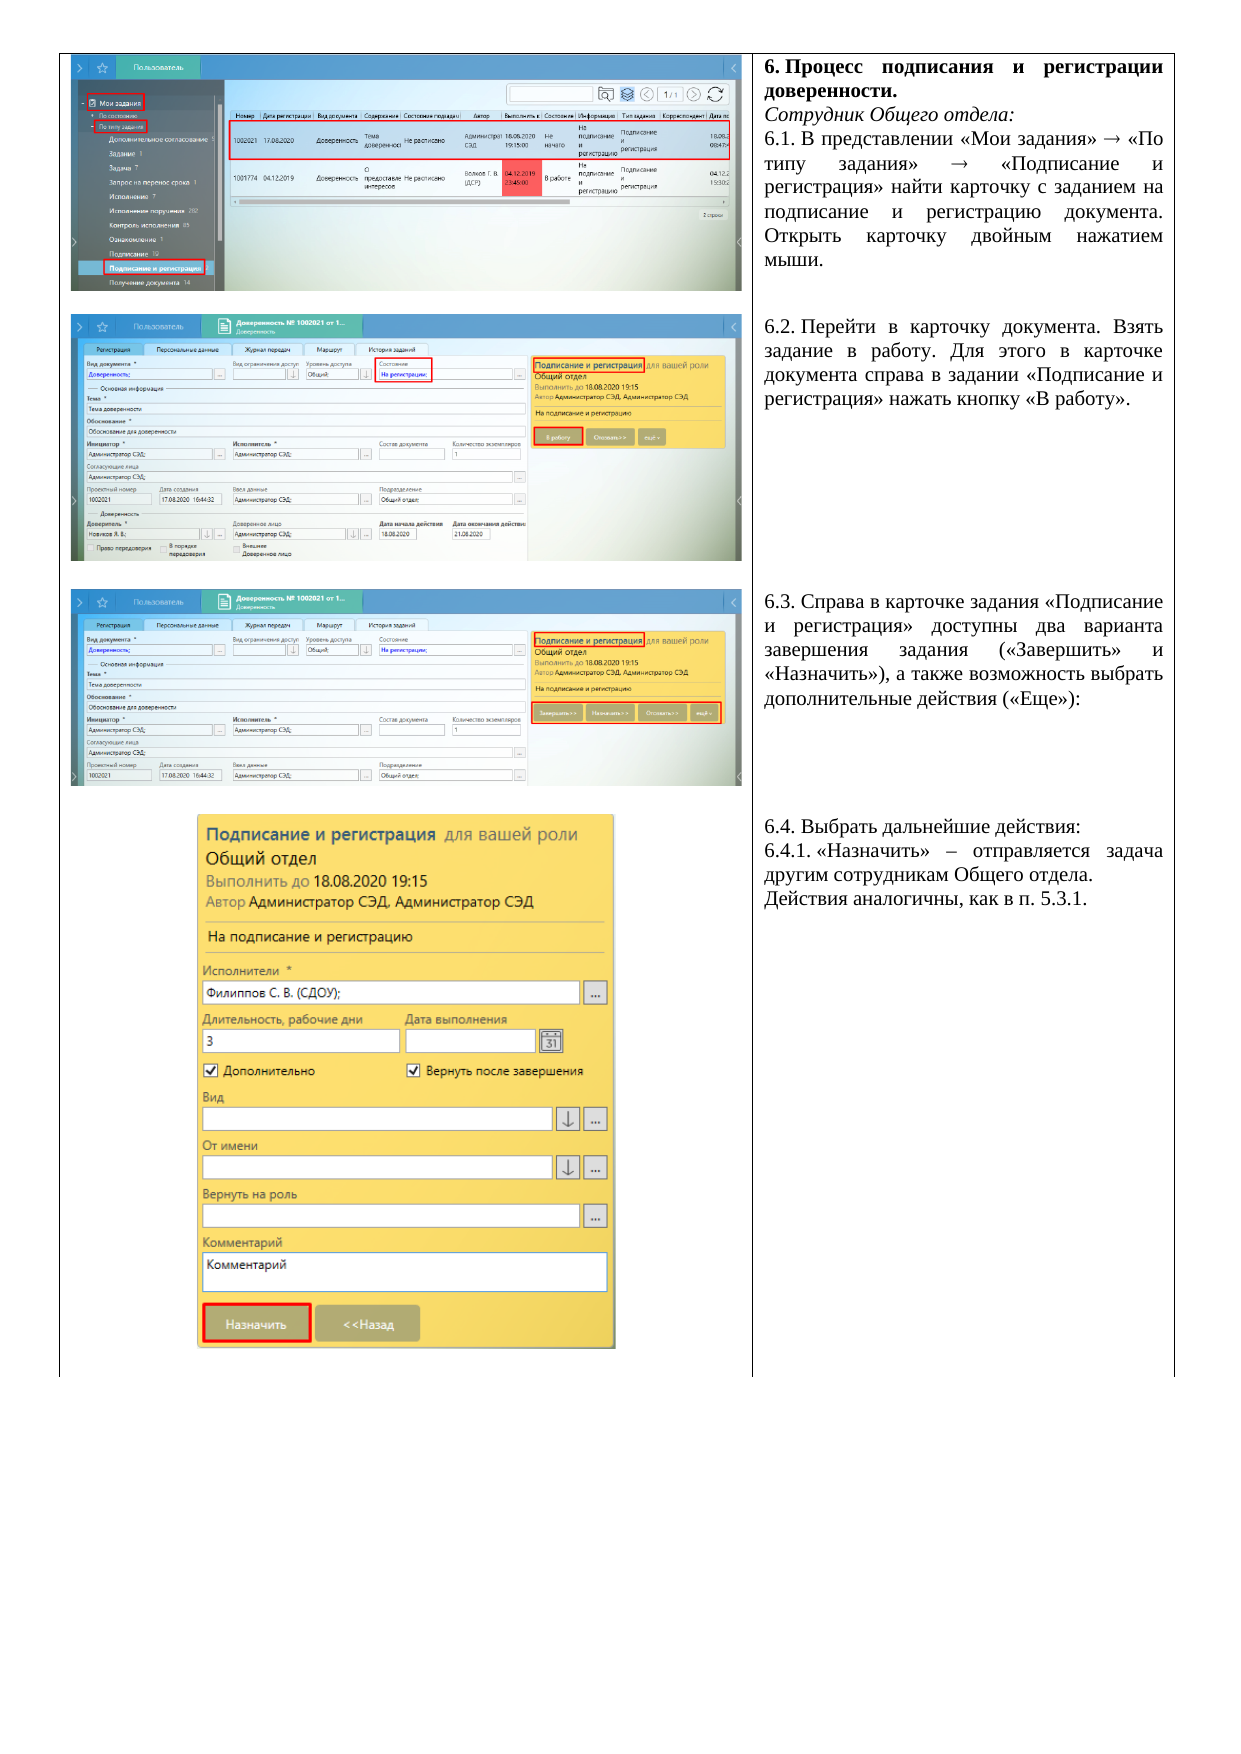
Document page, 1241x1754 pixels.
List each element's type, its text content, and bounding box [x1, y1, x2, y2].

table_cell 6.4. Выбрать дальнейшие действия: 6.4.1. «Назначить» – отправляется задача другим сотрудникам Общего отдела. Действия аналогичны, как в п. 5.3.1. [753, 814, 1174, 1377]
table_cell [60, 314, 752, 589]
table_cell [60, 589, 752, 814]
table_cell [60, 54, 752, 314]
table_cell 6. Процесс подписания и регистрации доверенности. Сотрудник Общего отдела: 6.1. В представлении «Мои задания» «По типу задания» «Подписание и регистрация» найти карточку с заданием на подписание и регистрацию документа. Открыть карточку двойным нажатием мыши. [753, 54, 1174, 314]
picture [196, 814, 616, 1349]
picture [70, 54, 742, 291]
table_cell 6.2. Перейти в карточку документа. Взять задание в работу. Для этого в карточке документа справа в задании «Подписание и регистрация» нажать кнопку «В работу». [753, 314, 1174, 589]
picture [70, 314, 742, 561]
picture [70, 589, 742, 786]
table_cell 6.3. Справа в карточке задания «Подписание и регистрация» доступны два варианта завершения задания («Завершить» и «Назначить»), а также возможность выбрать дополнительные действия («Еще»): [753, 589, 1174, 814]
table_cell [60, 814, 752, 1377]
